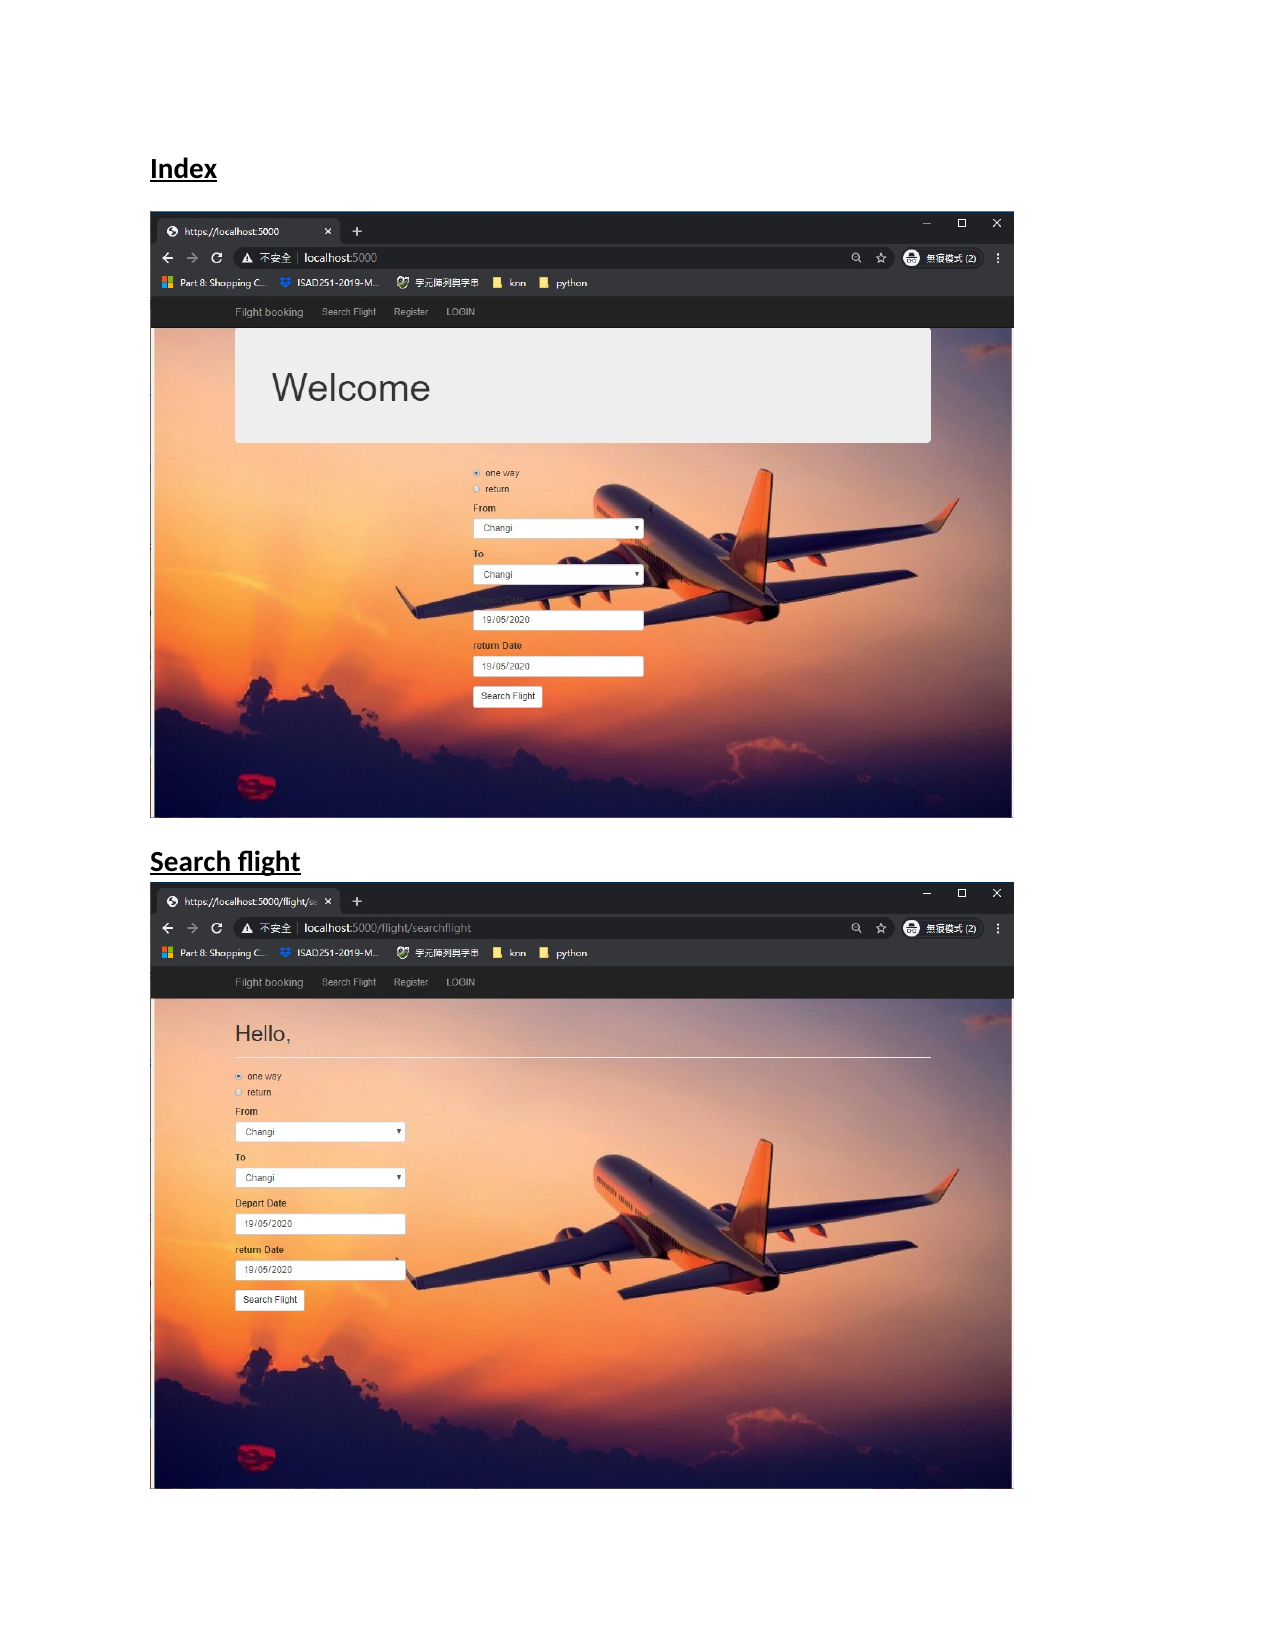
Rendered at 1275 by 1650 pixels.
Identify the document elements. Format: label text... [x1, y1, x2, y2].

text Index [150, 150, 1125, 186]
picture [150, 211, 1014, 818]
picture [150, 882, 1014, 1489]
